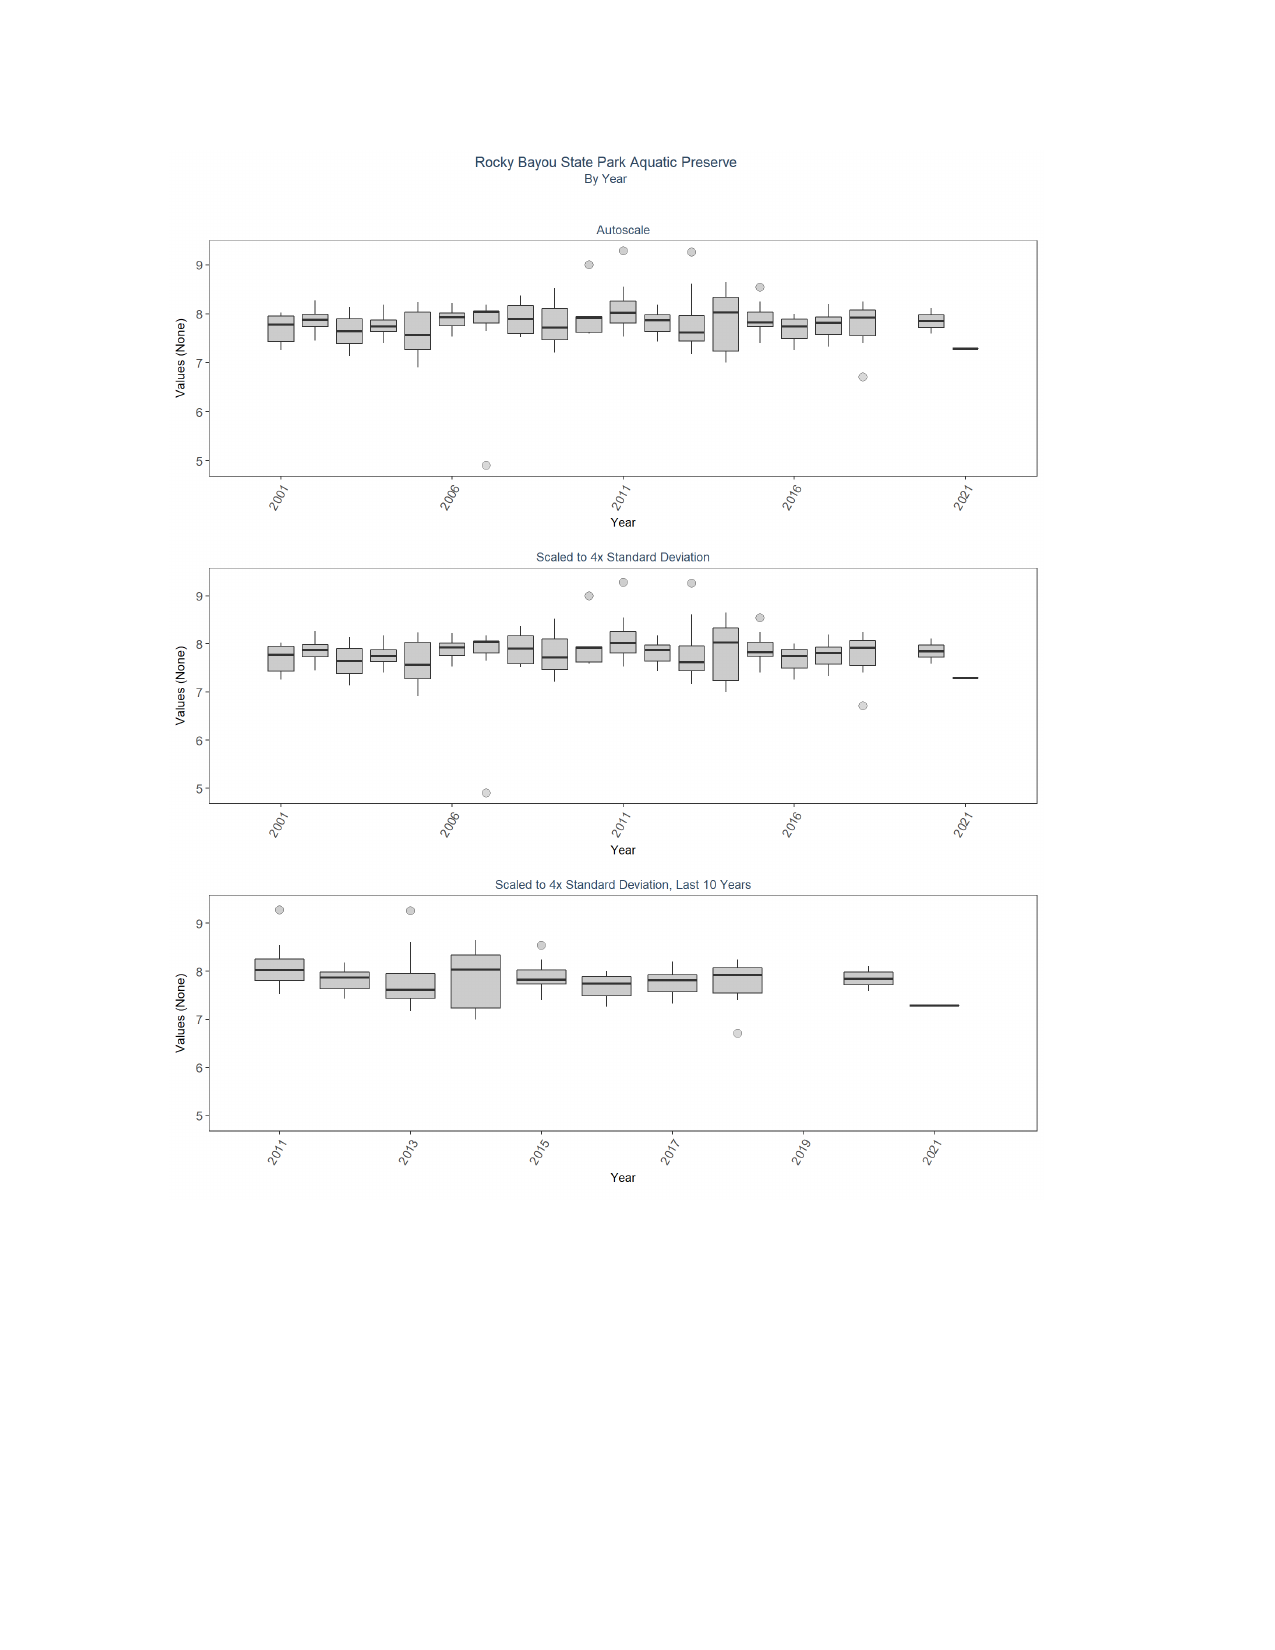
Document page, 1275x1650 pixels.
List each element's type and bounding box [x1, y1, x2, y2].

picture [168, 150, 1044, 1200]
